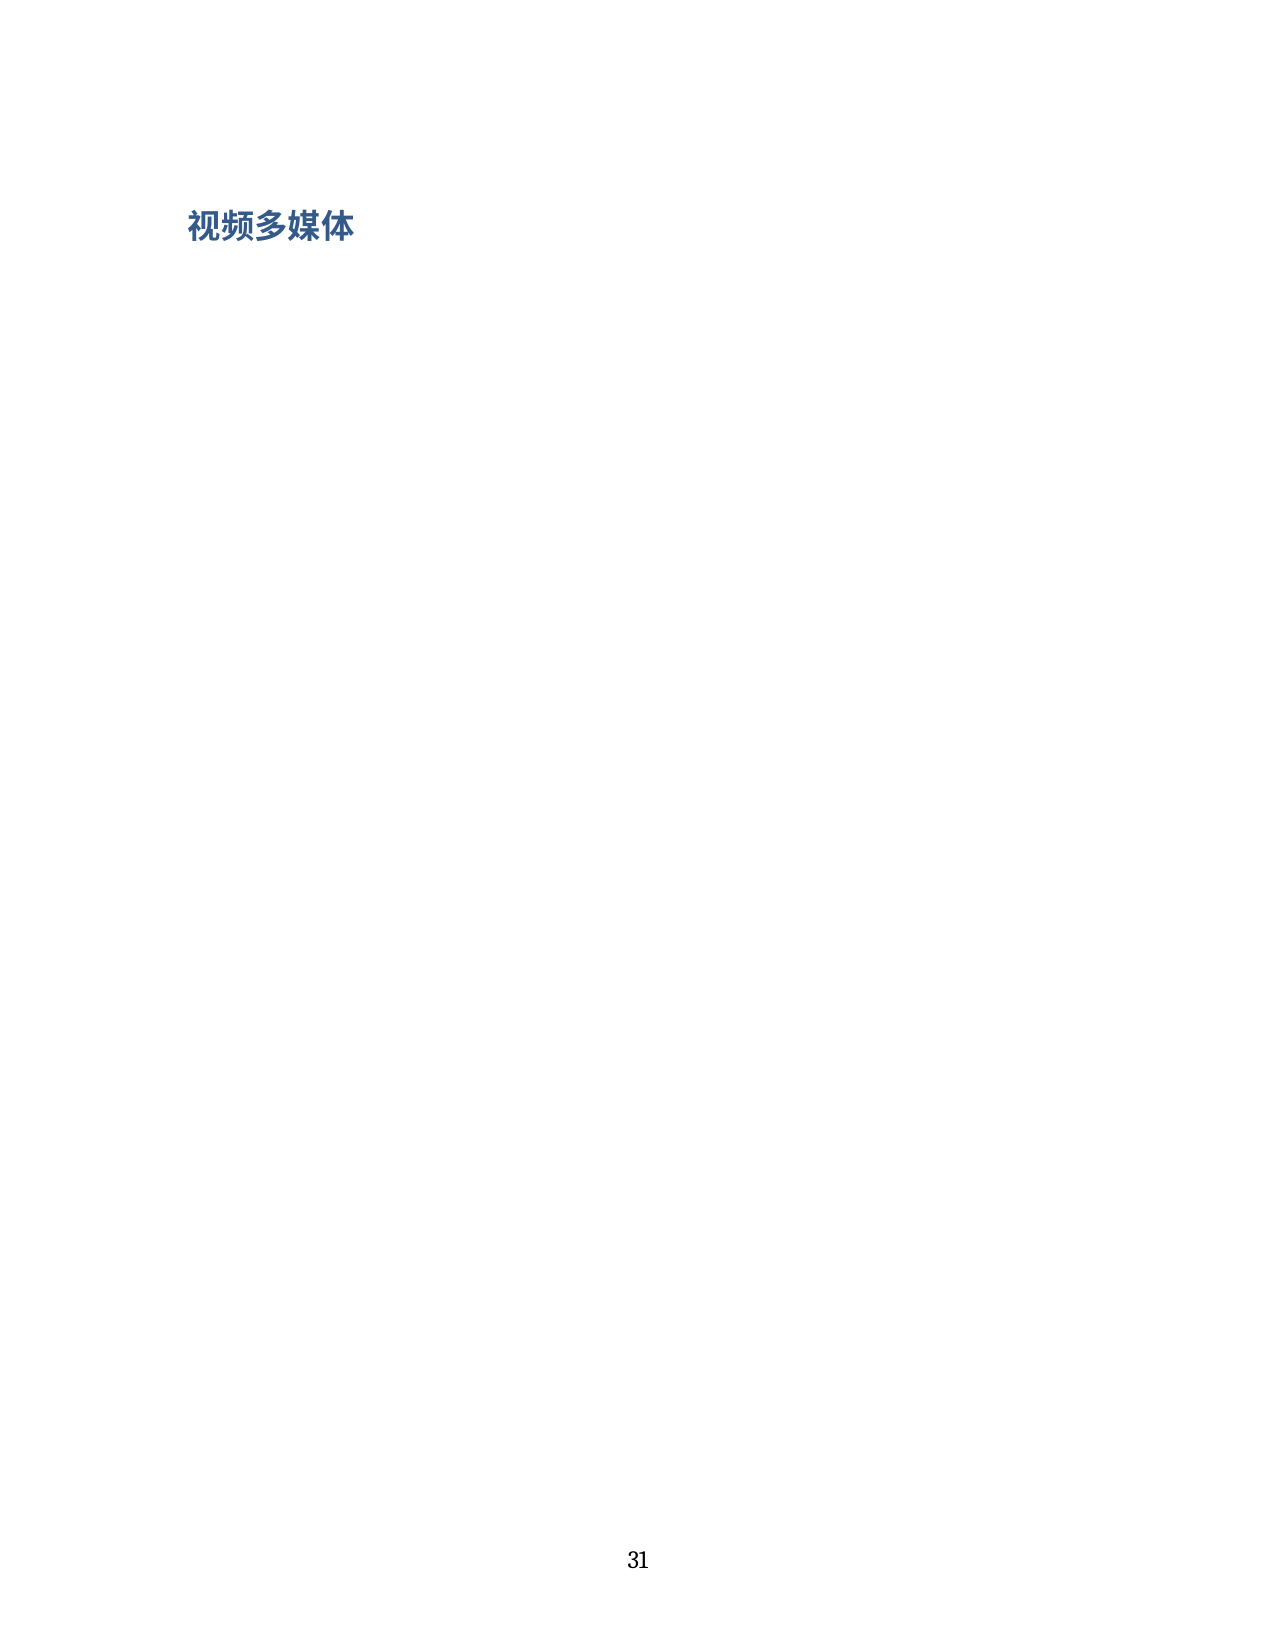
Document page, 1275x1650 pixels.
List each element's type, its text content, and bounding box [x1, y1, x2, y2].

subtitle 视频多媒体 [187, 200, 1087, 248]
